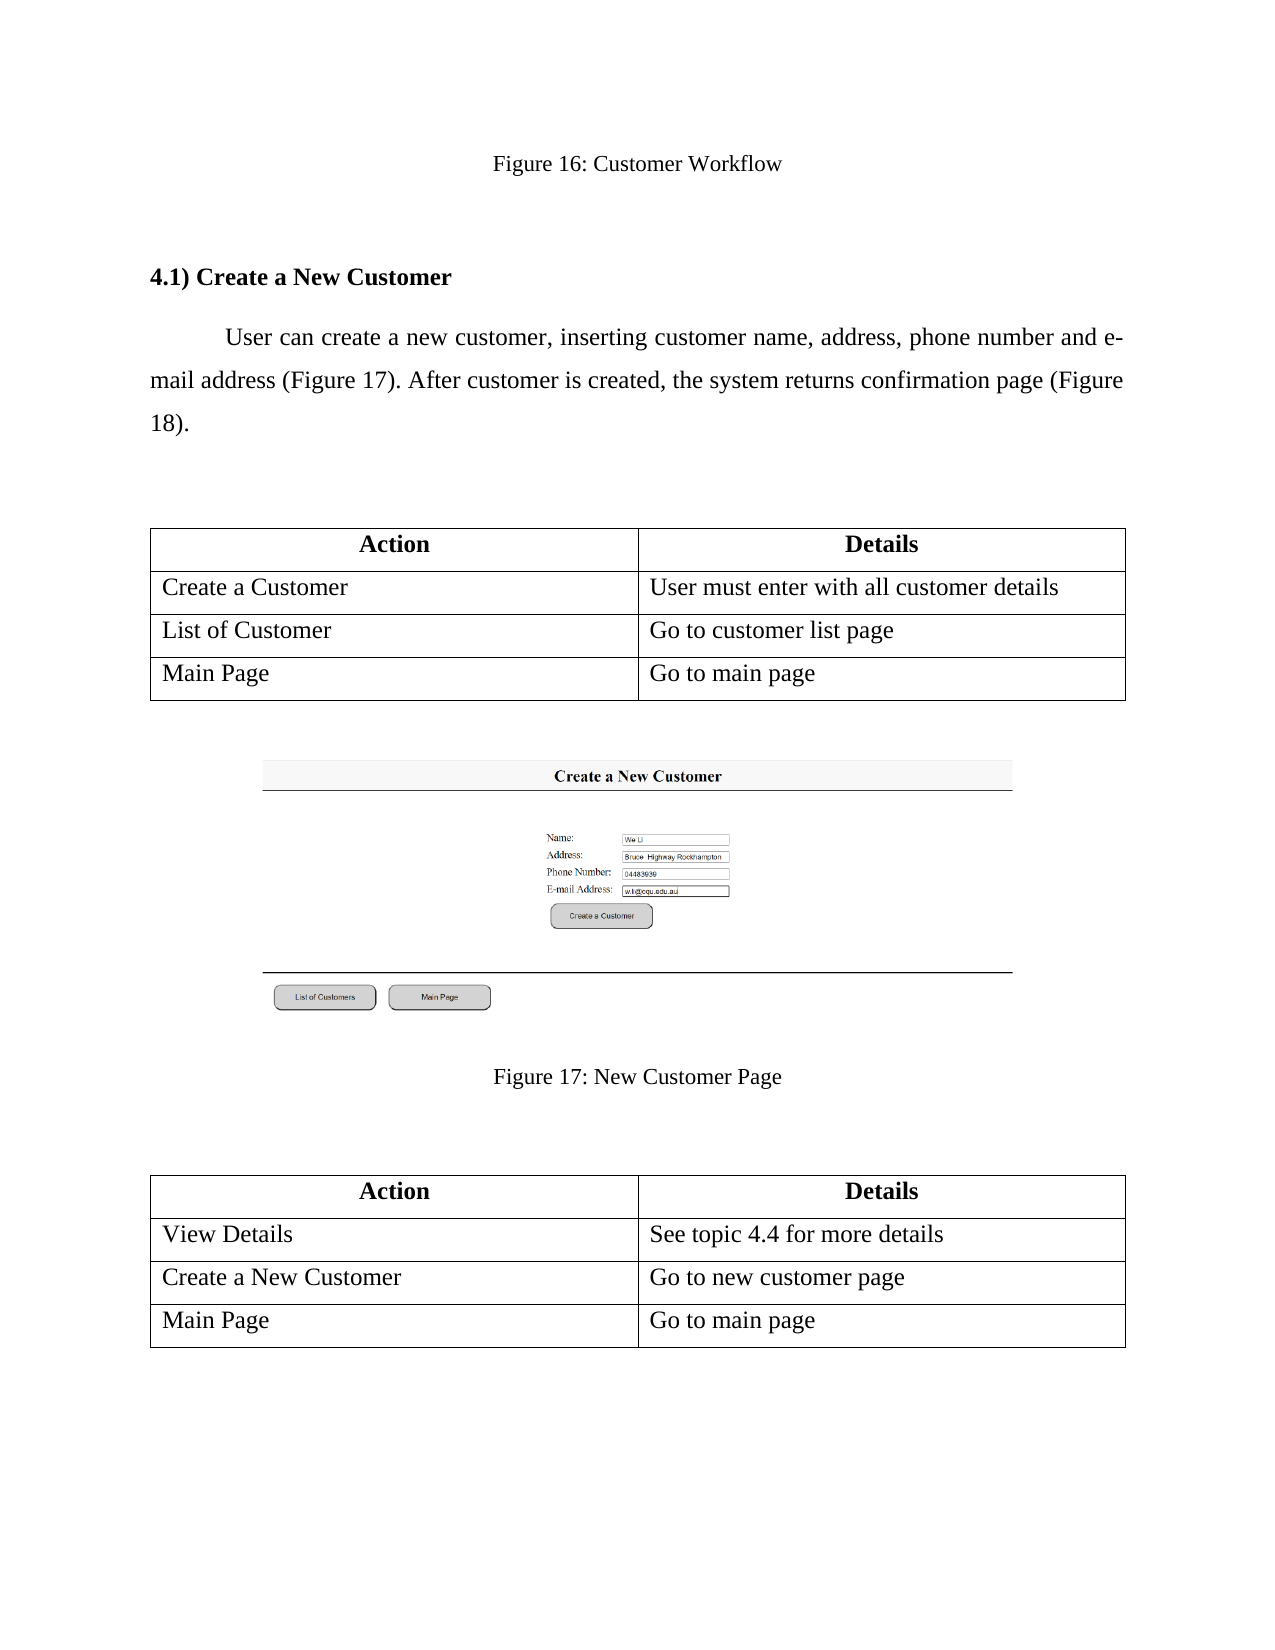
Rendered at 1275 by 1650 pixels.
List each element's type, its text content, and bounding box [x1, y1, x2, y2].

text 4.1) Create a New Customer [150, 262, 1125, 291]
picture [262, 760, 1013, 1033]
table_header Action [151, 1176, 638, 1218]
table_header Details [639, 1176, 1125, 1218]
table_header Action [151, 529, 638, 571]
text Figure 17: New Customer Page [150, 1063, 1125, 1089]
table_cell List of Customer [151, 615, 638, 657]
table_cell Create a New Customer [151, 1262, 638, 1304]
table_cell User must enter with all customer details [639, 572, 1125, 614]
table_cell Main Page [151, 658, 638, 699]
text Figure 16: Customer Workflow [150, 150, 1125, 176]
table_cell Main Page [151, 1305, 638, 1347]
table_header Details [639, 529, 1125, 571]
table_cell See topic 4.4 for more details [639, 1219, 1125, 1261]
table_cell Go to customer list page [639, 615, 1125, 657]
table_cell View Details [151, 1219, 638, 1261]
table_cell Create a Customer [151, 572, 638, 614]
text User can create a new customer, inserting customer name, address, phone number and e-mail address (Figure 17). After customer is created, the system returns confirmation page (Figure 18). [150, 322, 1125, 437]
table_cell Go to main page [639, 658, 1125, 699]
table_cell Go to new customer page [639, 1262, 1125, 1304]
table_cell Go to main page [639, 1305, 1125, 1347]
